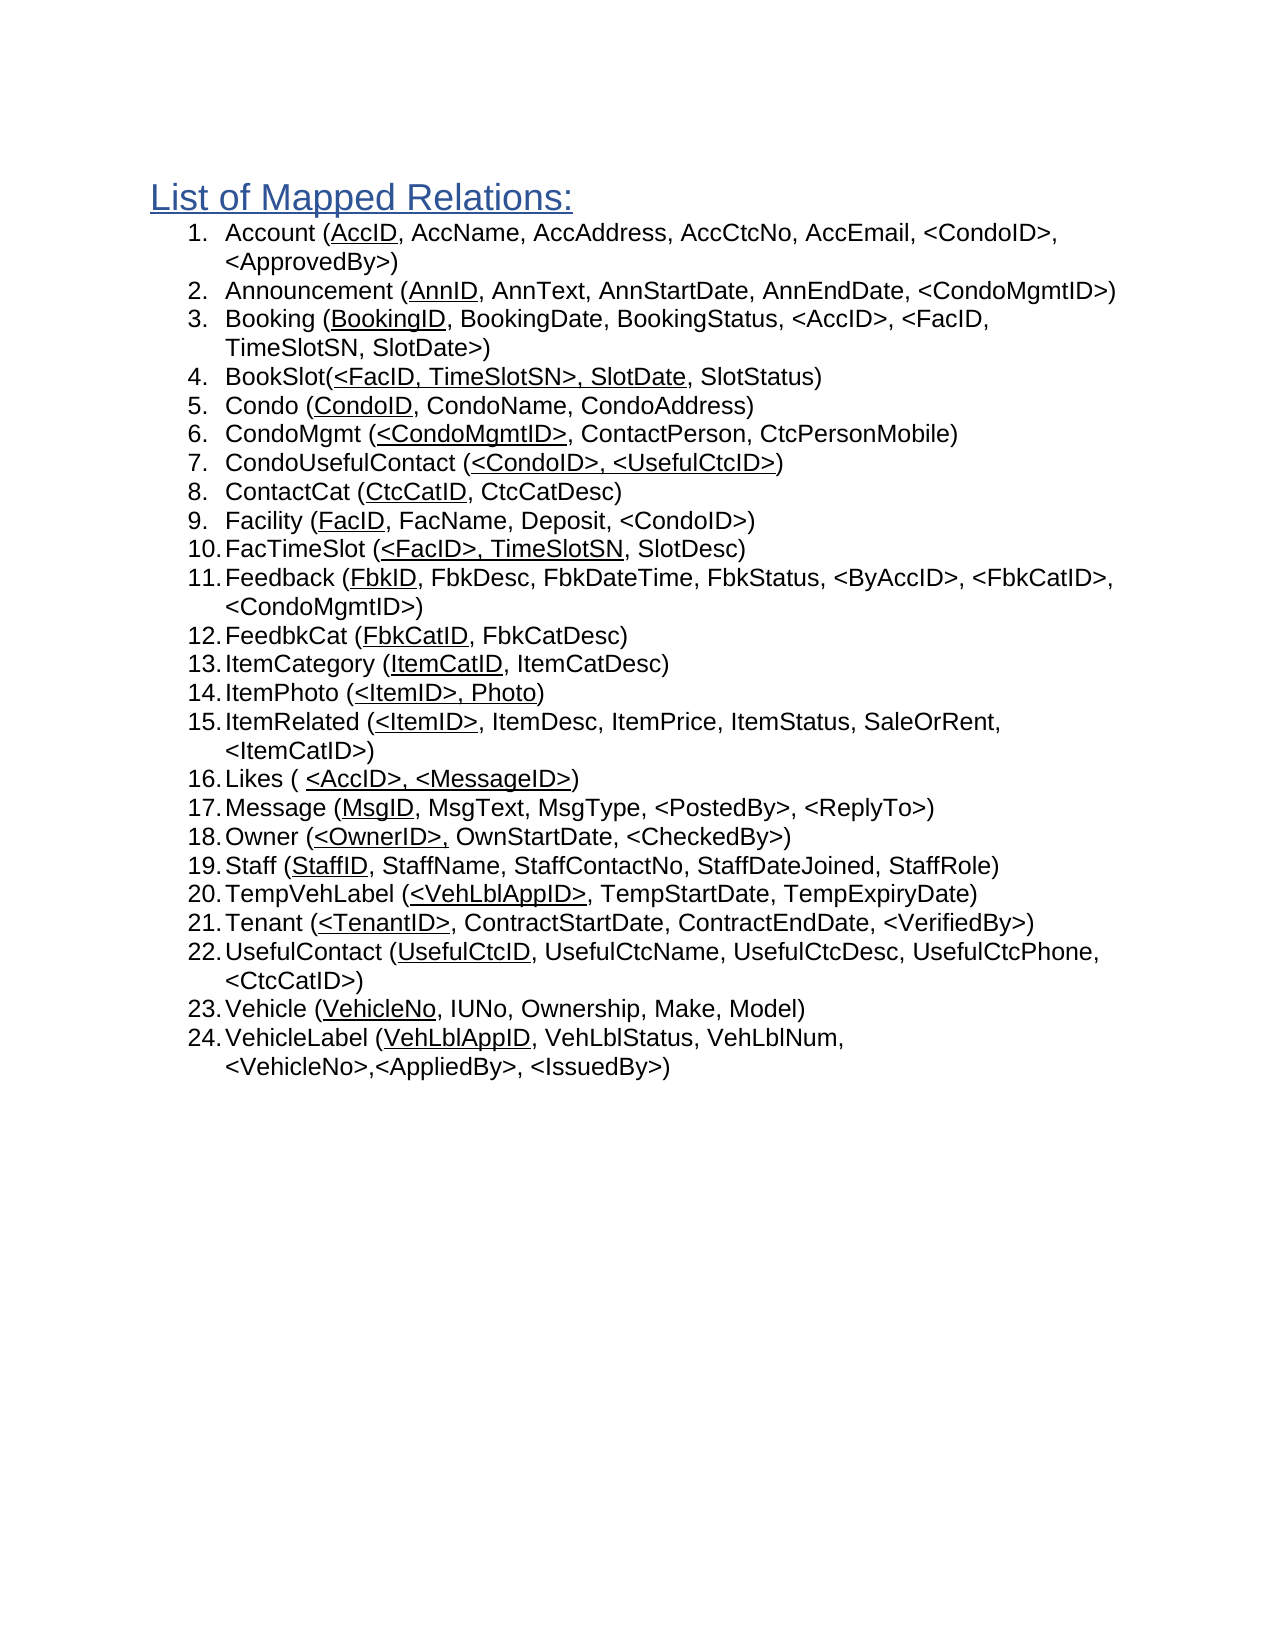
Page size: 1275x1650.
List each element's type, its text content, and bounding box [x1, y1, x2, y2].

list Facility (FacID, FacName, Deposit, <CondoID>) [187, 506, 1127, 534]
list Announcement (AnnID, AnnText, AnnStartDate, AnnEndDate, <CondoMgmtID>) [187, 276, 1127, 304]
list Feedback (FbkID, FbkDesc, FbkDateTime, FbkStatus, <ByAccID>, <FbkCatID>, <CondoMgmtID>) [187, 563, 1127, 621]
list Account (AccID, AccName, AccAddress, AccCtcNo, AccEmail, <CondoID>, <ApprovedBy>) [187, 218, 1127, 276]
list Vehicle (VehicleNo, IUNo, Ownership, Make, Model) [187, 994, 1127, 1023]
list ContactCat (CtcCatID, CtcCatDesc) [187, 477, 1127, 506]
list UsefulContact (UsefulCtcID, UsefulCtcName, UsefulCtcDesc, UsefulCtcPhone, <CtcCatID>) [187, 937, 1127, 994]
list Condo (CondoID, CondoName, CondoAddress) [187, 391, 1127, 419]
list Tenant (<TenantID>, ContractStartDate, ContractEndDate, <VerifiedBy>) [187, 908, 1127, 937]
subtitle List of Mapped Relations: [150, 175, 1125, 218]
list Owner (<OwnerID>, OwnStartDate, <CheckedBy>) [187, 822, 1127, 851]
list BookSlot(<FacID, TimeSlotSN>, SlotDate, SlotStatus) [187, 362, 1127, 391]
list ItemRelated (<ItemID>, ItemDesc, ItemPrice, ItemStatus, SaleOrRent, <ItemCatID>) [187, 707, 1127, 764]
list Likes ( <AccID>, <MessageID>) [187, 764, 1127, 793]
list TempVehLabel (<VehLblAppID>, TempStartDate, TempExpiryDate) [187, 879, 1127, 908]
list Booking (BookingID, BookingDate, BookingStatus, <AccID>, <FacID, TimeSlotSN, SlotDate>) [187, 304, 1127, 362]
list FacTimeSlot (<FacID>, TimeSlotSN, SlotDesc) [187, 534, 1127, 563]
list CondoMgmt (<CondoMgmtID>, ContactPerson, CtcPersonMobile) [187, 419, 1127, 448]
list Message (MsgID, MsgText, MsgType, <PostedBy>, <ReplyTo>) [187, 793, 1127, 822]
list CondoUsefulContact (<CondoID>, <UsefulCtcID>) [187, 448, 1127, 477]
list ItemCategory (ItemCatID, ItemCatDesc) [187, 649, 1127, 678]
list Staff (StaffID, StaffName, StaffContactNo, StaffDateJoined, StaffRole) [187, 851, 1127, 879]
list FeedbkCat (FbkCatID, FbkCatDesc) [187, 621, 1127, 649]
list VehicleLabel (VehLblAppID, VehLblStatus, VehLblNum, <VehicleNo>,<AppliedBy>, <IssuedBy>) [187, 1023, 1127, 1081]
list ItemPhoto (<ItemID>, Photo) [187, 678, 1127, 707]
